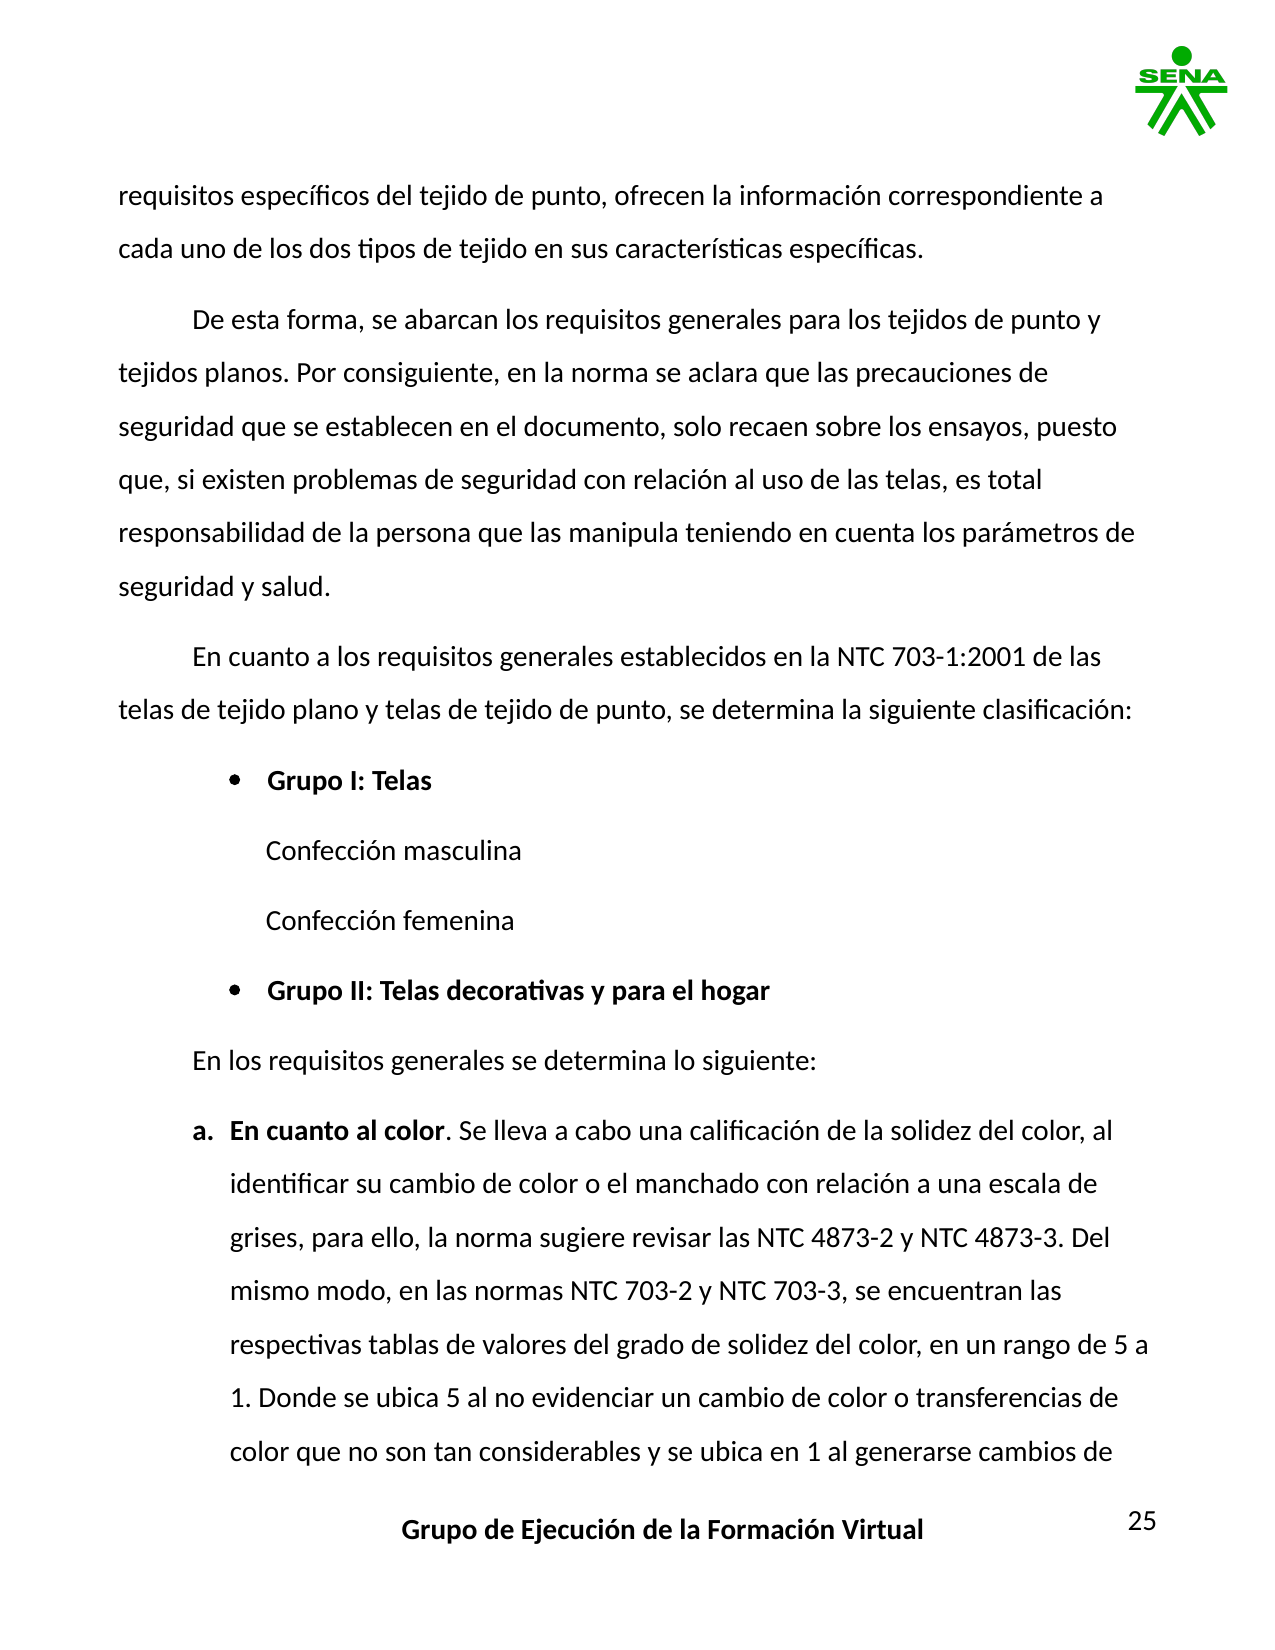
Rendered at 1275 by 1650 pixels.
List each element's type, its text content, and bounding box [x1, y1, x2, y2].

text Confección masculina [192, 832, 1157, 867]
text En cuanto a los requisitos generales establecidos en la NTC 703-1:2001 de las telas de tejido plano y telas de tejido de punto, se determina la siguiente clasificación: [118, 638, 1157, 727]
text Confección femenina [192, 902, 1157, 937]
list Grupo I: Telas [229, 762, 1157, 797]
text En los requisitos generales se determina lo siguiente: [118, 1042, 1157, 1078]
picture [1135, 46, 1228, 136]
text De esta forma, se abarcan los requisitos generales para los tejidos de punto y tejidos planos. Por consiguiente, en la norma se aclara que las precauciones de seguridad que se establecen en el documento, solo recaen sobre los ensayos, puesto que, si existen problemas de seguridad con relación al uso de las telas, es total responsabilidad de la persona que las manipula teniendo en cuenta los parámetros de seguridad y salud. [118, 301, 1157, 603]
list Grupo II: Telas decorativas y para el hogar [229, 972, 1157, 1007]
